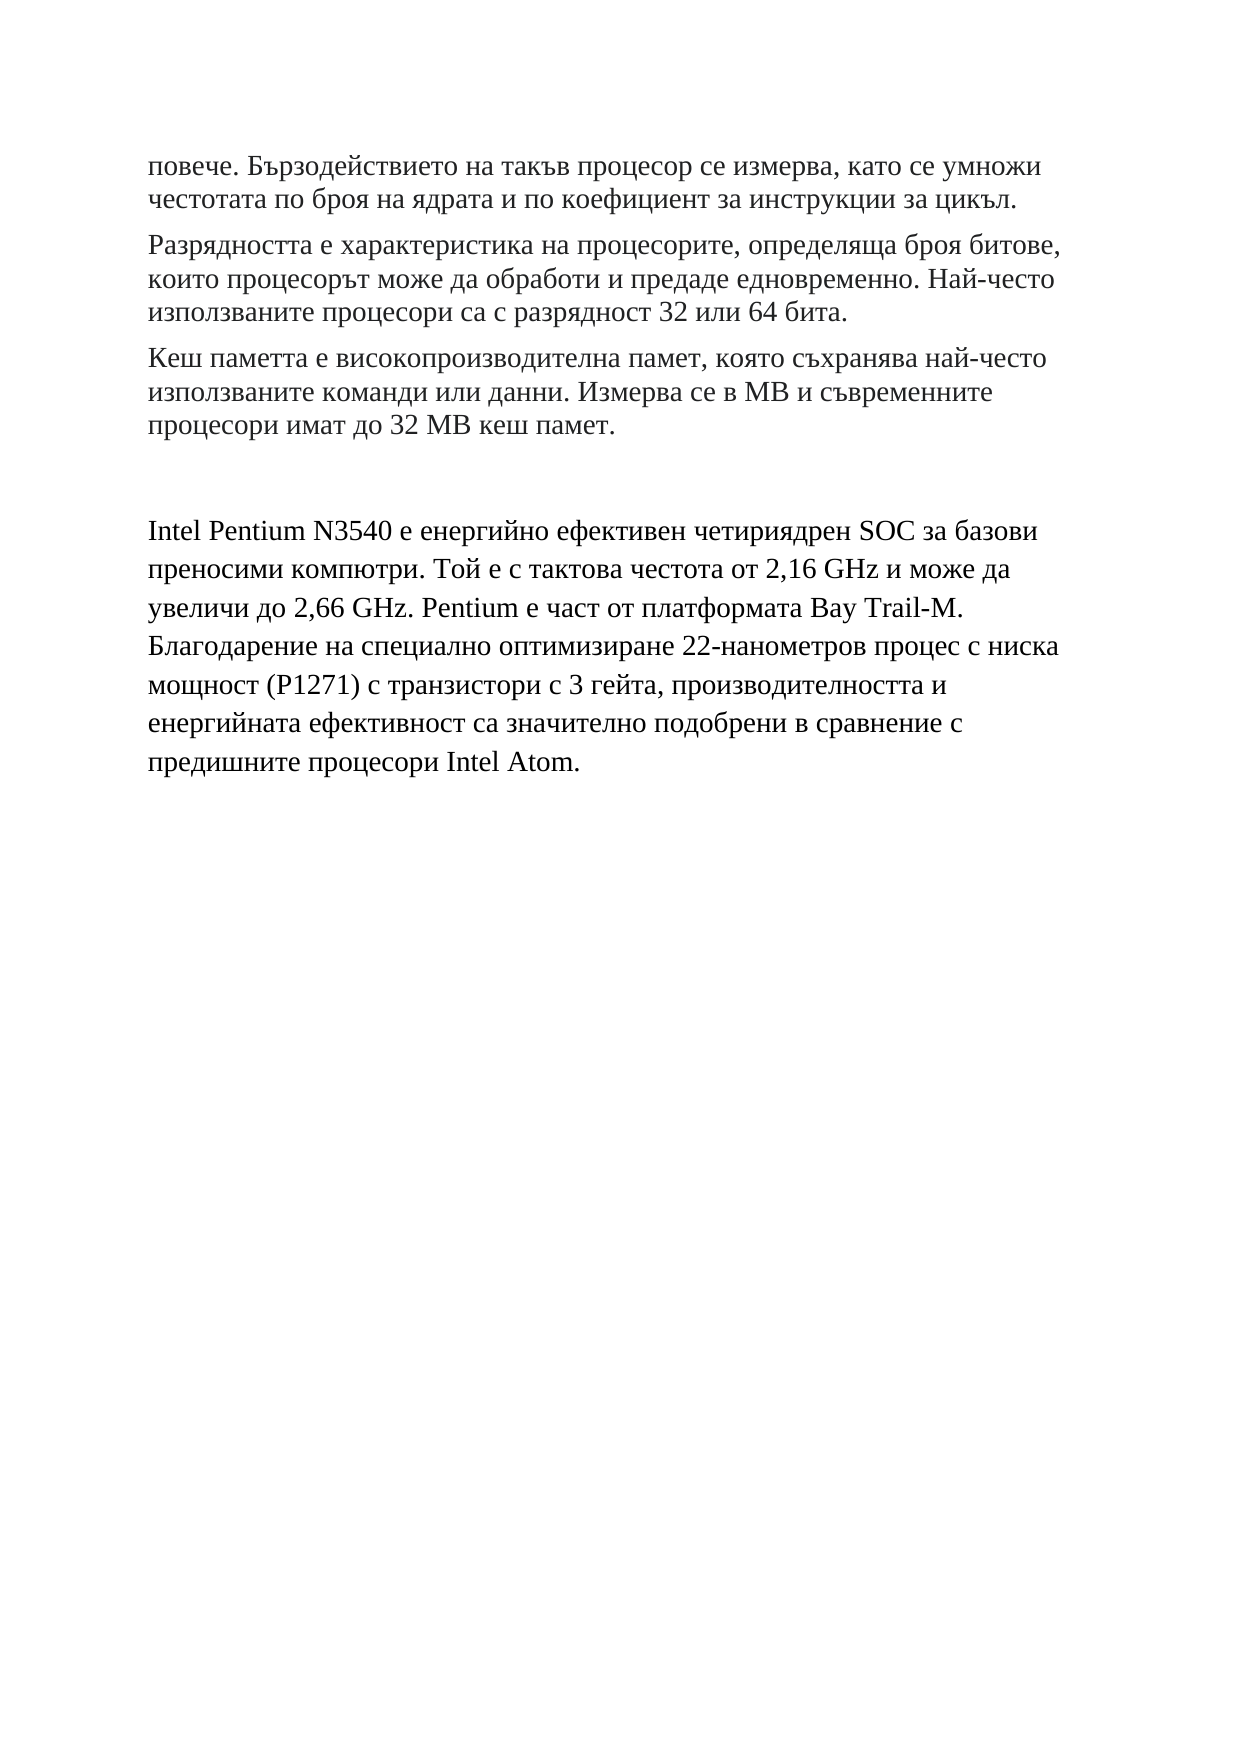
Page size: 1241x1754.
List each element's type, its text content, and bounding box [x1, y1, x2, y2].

text Разрядността е характеристика на процесорите, определяща броя битове, които процесорът може да обработи и предаде едновременно. Най-често използваните процесори са с разрядност 32 или 64 бита. [148, 227, 1093, 328]
text Кеш паметта е високопроизводителна памет, която съхранява най-често използваните команди или данни. Измерва се в МВ и съвременните процесори имат до 32 МВ кеш памет. [148, 340, 1093, 441]
text Intel Pentium N3540 е енергийно ефективен четириядрен SОC за базови преносими компютри. Той е с тактова честота от 2,16 GHz и може да увеличи до 2,66 GHz. Pentium е част от платформата Bay Trail-M. Благодарение на специално оптимизиране 22-нанометров процес с ниска мощност (P1271) с транзистори с 3 гейта, производителността и енергийната ефективност са значително подобрени в сравнение с предишните процесори Intel Atom. [148, 513, 1093, 778]
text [148, 148, 1093, 215]
